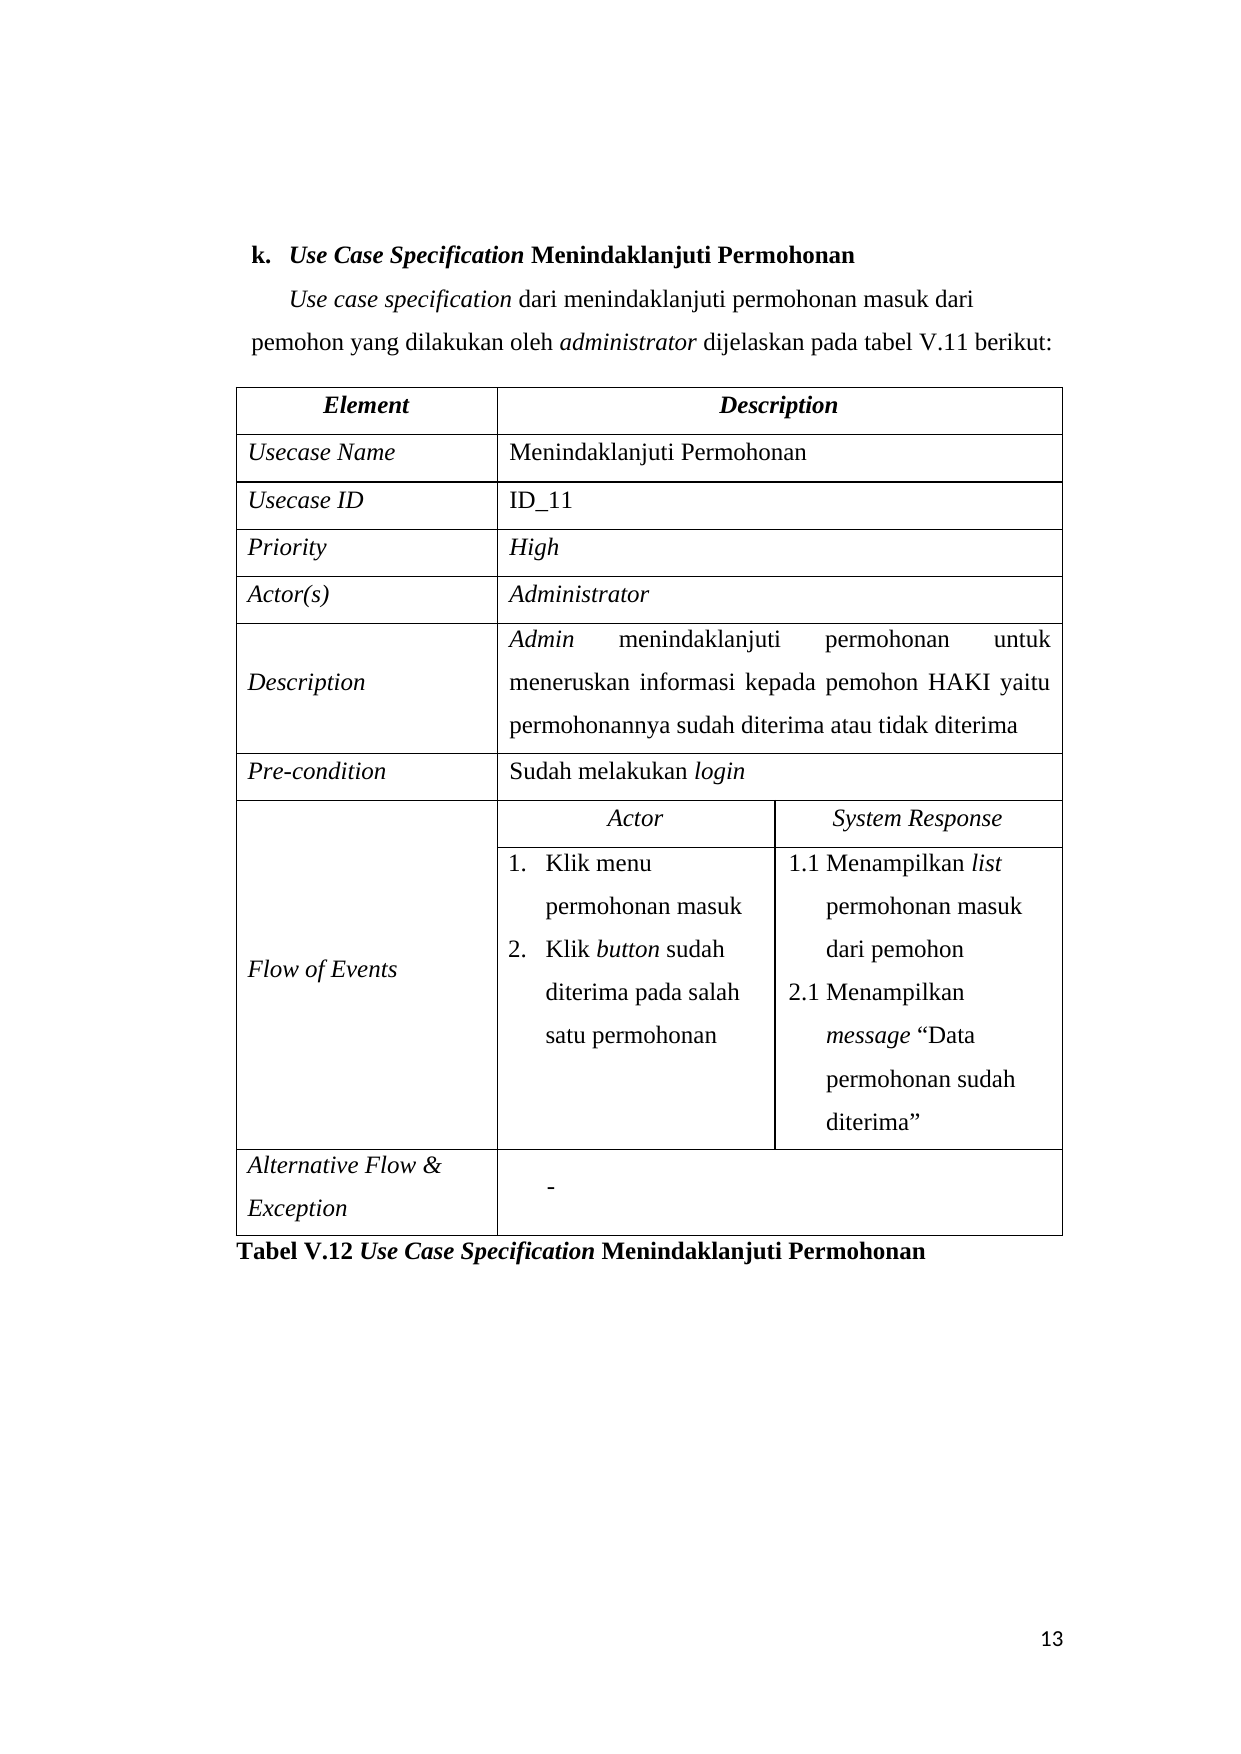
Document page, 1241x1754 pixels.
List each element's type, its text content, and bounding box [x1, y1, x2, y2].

table_cell Klik menu permohonan masuk Klik button sudah diterima pada salah satu permohonan [498, 848, 774, 1149]
table_cell System Response [776, 801, 1062, 847]
table_cell Actor(s) [237, 577, 497, 623]
table_cell Pre-condition [237, 754, 497, 800]
table_cell Usecase ID [237, 483, 497, 529]
table_cell ID_11 [498, 483, 1062, 529]
table_cell Menampilkan list permohonan masuk dari pemohon Menampilkan message “Data permohonan sudah diterima” [776, 848, 1062, 1149]
subtitle Use Case Specification Menindaklanjuti Permohonan [251, 240, 1063, 269]
table_cell Menindaklanjuti Permohonan [498, 435, 1062, 481]
table_cell Actor [498, 801, 774, 847]
text Use case specification dari menindaklanjuti permohonan masuk dari pemohon yang dilakukan oleh administrator dijelaskan pada tabel V.11 berikut: [251, 284, 1063, 356]
table_cell Sudah melakukan login [498, 754, 1062, 800]
table_cell Usecase Name [237, 435, 497, 481]
table_cell [498, 1150, 1062, 1235]
table_cell Priority [237, 530, 497, 576]
table_cell Admin menindaklanjuti permohonan untuk meneruskan informasi kepada pemohon HAKI yaitu permohonannya sudah diterima atau tidak diterima [498, 624, 1062, 752]
table_cell Administrator [498, 577, 1062, 623]
table_cell Alternative Flow & Exception [237, 1150, 497, 1235]
table_header Element [237, 388, 497, 434]
table_cell Flow of Events [237, 801, 497, 1149]
table_cell High [498, 530, 1062, 576]
table_cell Description [237, 624, 497, 752]
table_header Description [498, 388, 1062, 434]
